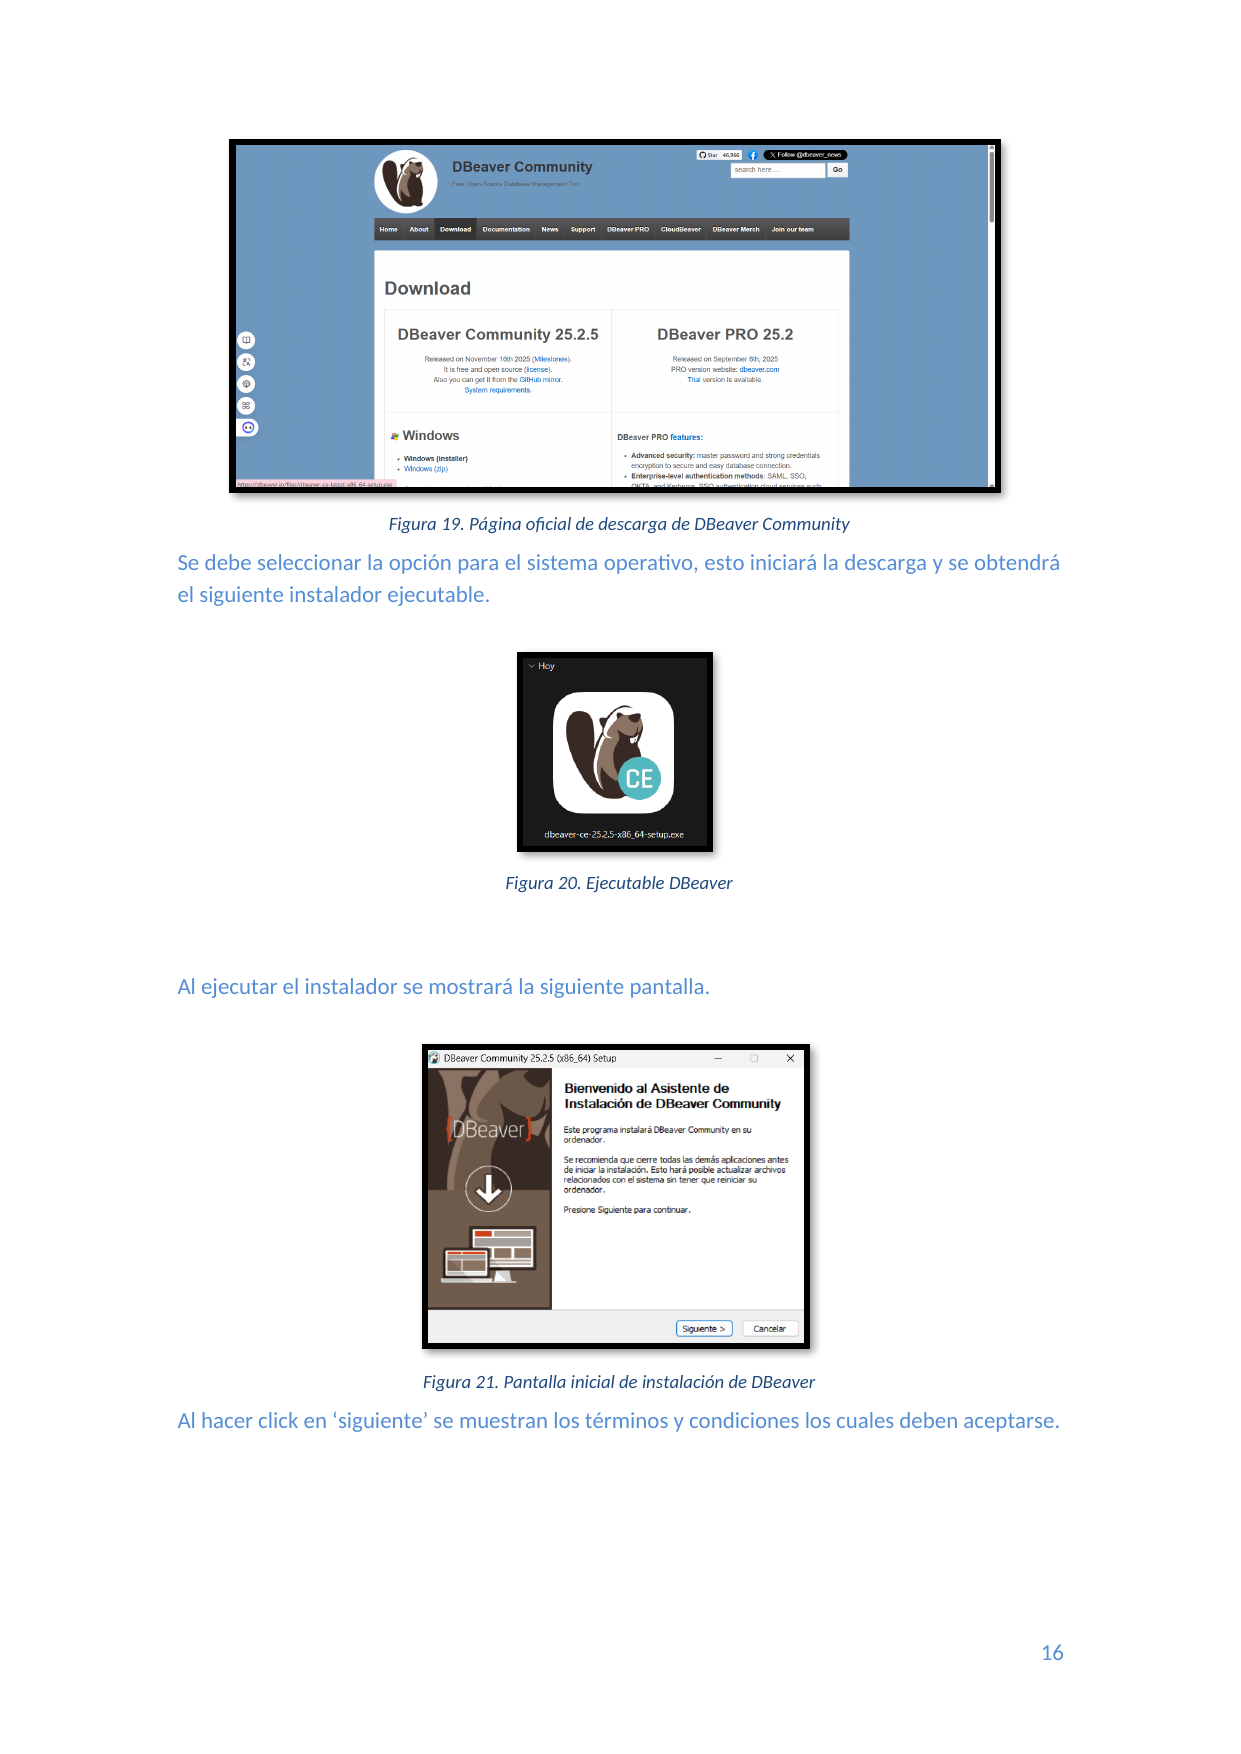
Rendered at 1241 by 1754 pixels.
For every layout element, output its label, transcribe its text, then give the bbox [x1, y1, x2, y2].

picture [523, 658, 707, 846]
text Figura 21. Pantalla inicial de instalación de DBeaver [177, 1370, 1063, 1393]
text Al ejecutar el instalador se mostrará la siguiente pantalla. [177, 972, 1063, 1000]
picture [428, 1050, 804, 1343]
text Figura 19. Página oficial de descarga de DBeaver Community [177, 512, 1063, 535]
picture [236, 145, 995, 487]
text Se debe seleccionar la opción para el sistema operativo, esto iniciará la descarga y se obtendrá el siguiente instalador ejecutable. [177, 548, 1063, 608]
text Figura 20. Ejecutable DBeaver [177, 871, 1063, 894]
text Al hacer click en ‘siguiente’ se muestran los términos y condiciones los cuales deben aceptarse. [177, 1406, 1063, 1434]
